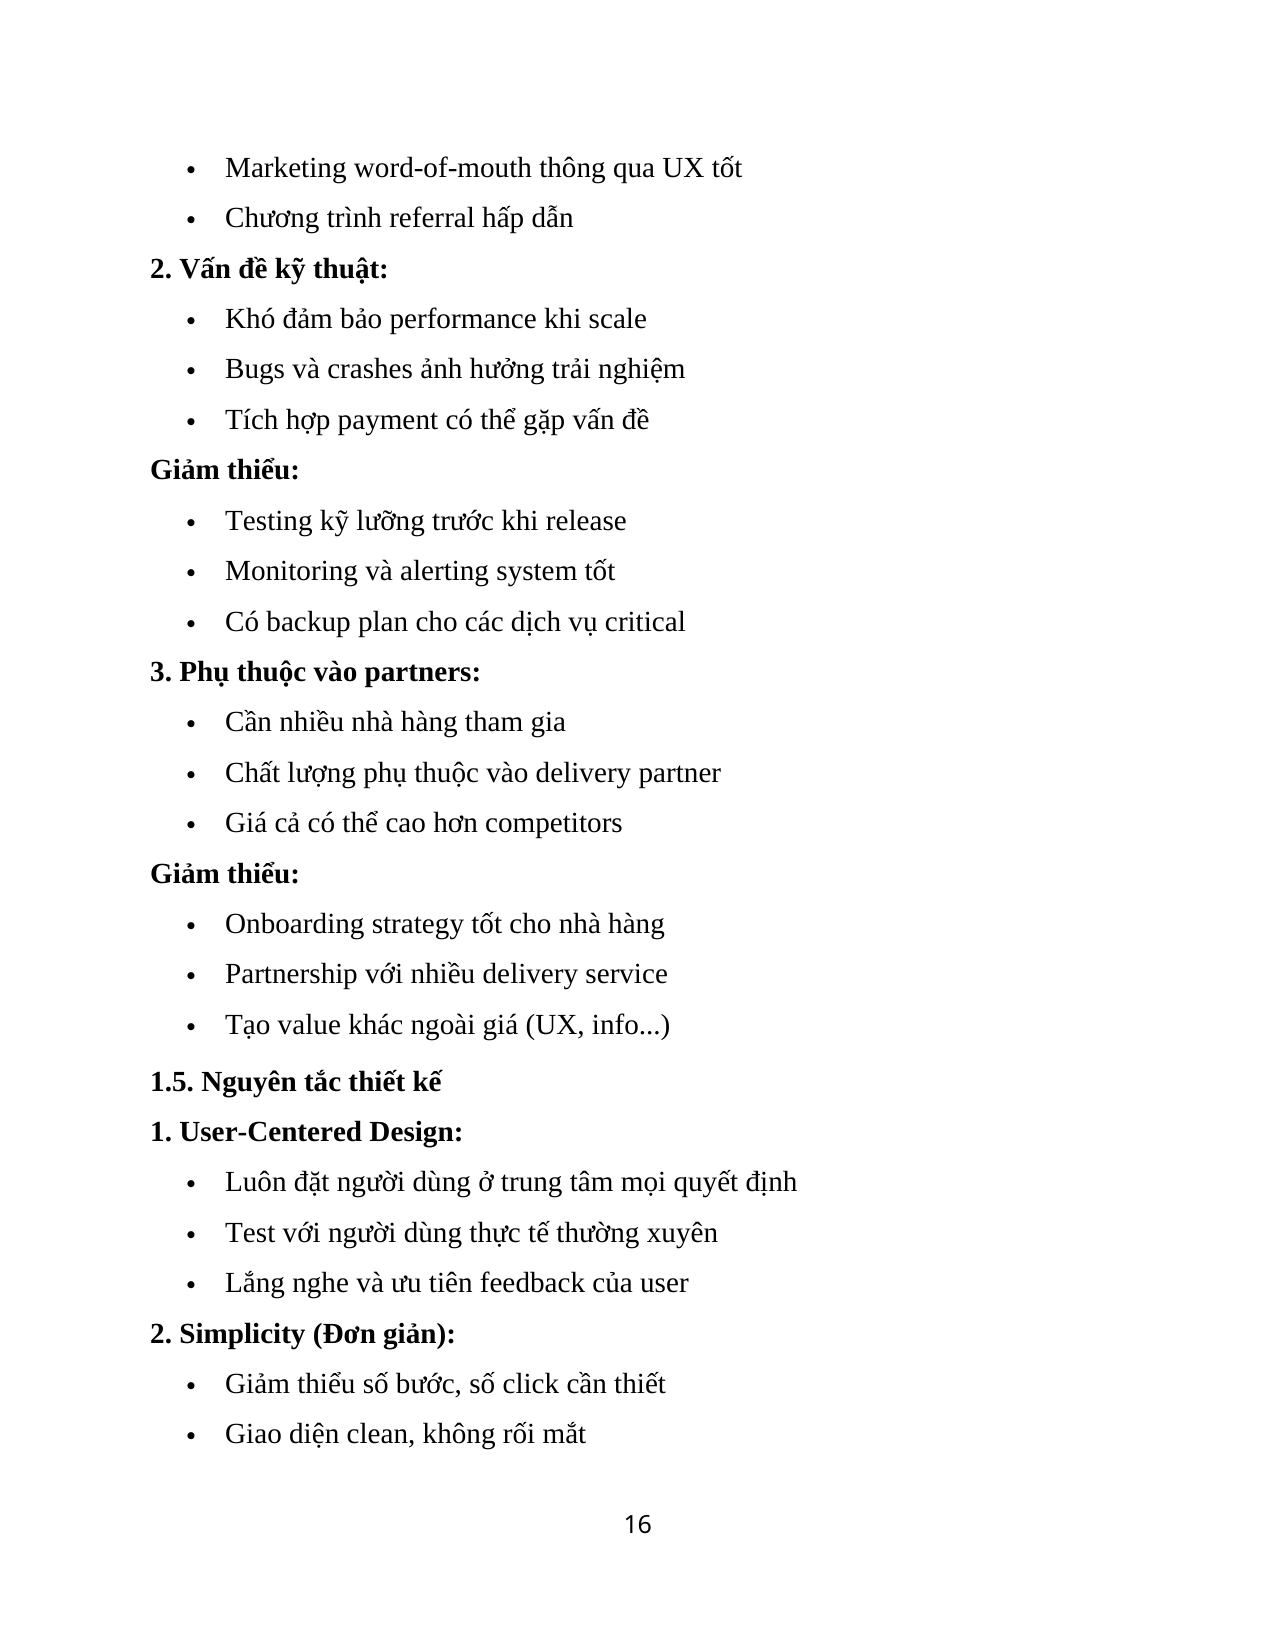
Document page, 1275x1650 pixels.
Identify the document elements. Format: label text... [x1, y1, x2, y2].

list Testing kỹ lưỡng trước khi release [187, 503, 1125, 536]
list Giá cả có thể cao hơn competitors [187, 805, 1125, 839]
list Tạo value khác ngoài giá (UX, info...) [187, 1007, 1125, 1041]
text 1.5. Nguyên tắc thiết kế [150, 1064, 1125, 1097]
list Chương trình referral hấp dẫn [187, 200, 1125, 234]
list Monitoring và alerting system tốt [187, 553, 1125, 587]
list Chất lượng phụ thuộc vào delivery partner [187, 755, 1125, 788]
list Lắng nghe và ưu tiên feedback của user [187, 1265, 1125, 1299]
list Giảm thiểu số bước, số click cần thiết [187, 1366, 1125, 1400]
text 3. Phụ thuộc vào partners: [150, 654, 1125, 688]
list Tích hợp payment có thể gặp vấn đề [187, 402, 1125, 436]
list Khó đảm bảo performance khi scale [187, 301, 1125, 335]
list Marketing word-of-mouth thông qua UX tốt [187, 150, 1125, 183]
list Cần nhiều nhà hàng tham gia [187, 704, 1125, 738]
list Partnership với nhiều delivery service [187, 957, 1125, 990]
list Test với người dùng thực tế thường xuyên [187, 1215, 1125, 1248]
list Bugs và crashes ảnh hưởng trải nghiệm [187, 352, 1125, 385]
list Giao diện clean, không rối mắt [187, 1417, 1125, 1450]
list Có backup plan cho các dịch vụ critical [187, 604, 1125, 637]
text 1. User-Centered Design: [150, 1114, 1125, 1148]
text Giảm thiểu: [150, 452, 1125, 486]
text 2. Simplicity (Đơn giản): [150, 1316, 1125, 1349]
text 2. Vấn đề kỹ thuật: [150, 251, 1125, 284]
text Giảm thiểu: [150, 856, 1125, 889]
list Onboarding strategy tốt cho nhà hàng [187, 906, 1125, 940]
list Luôn đặt người dùng ở trung tâm mọi quyết định [187, 1164, 1125, 1198]
